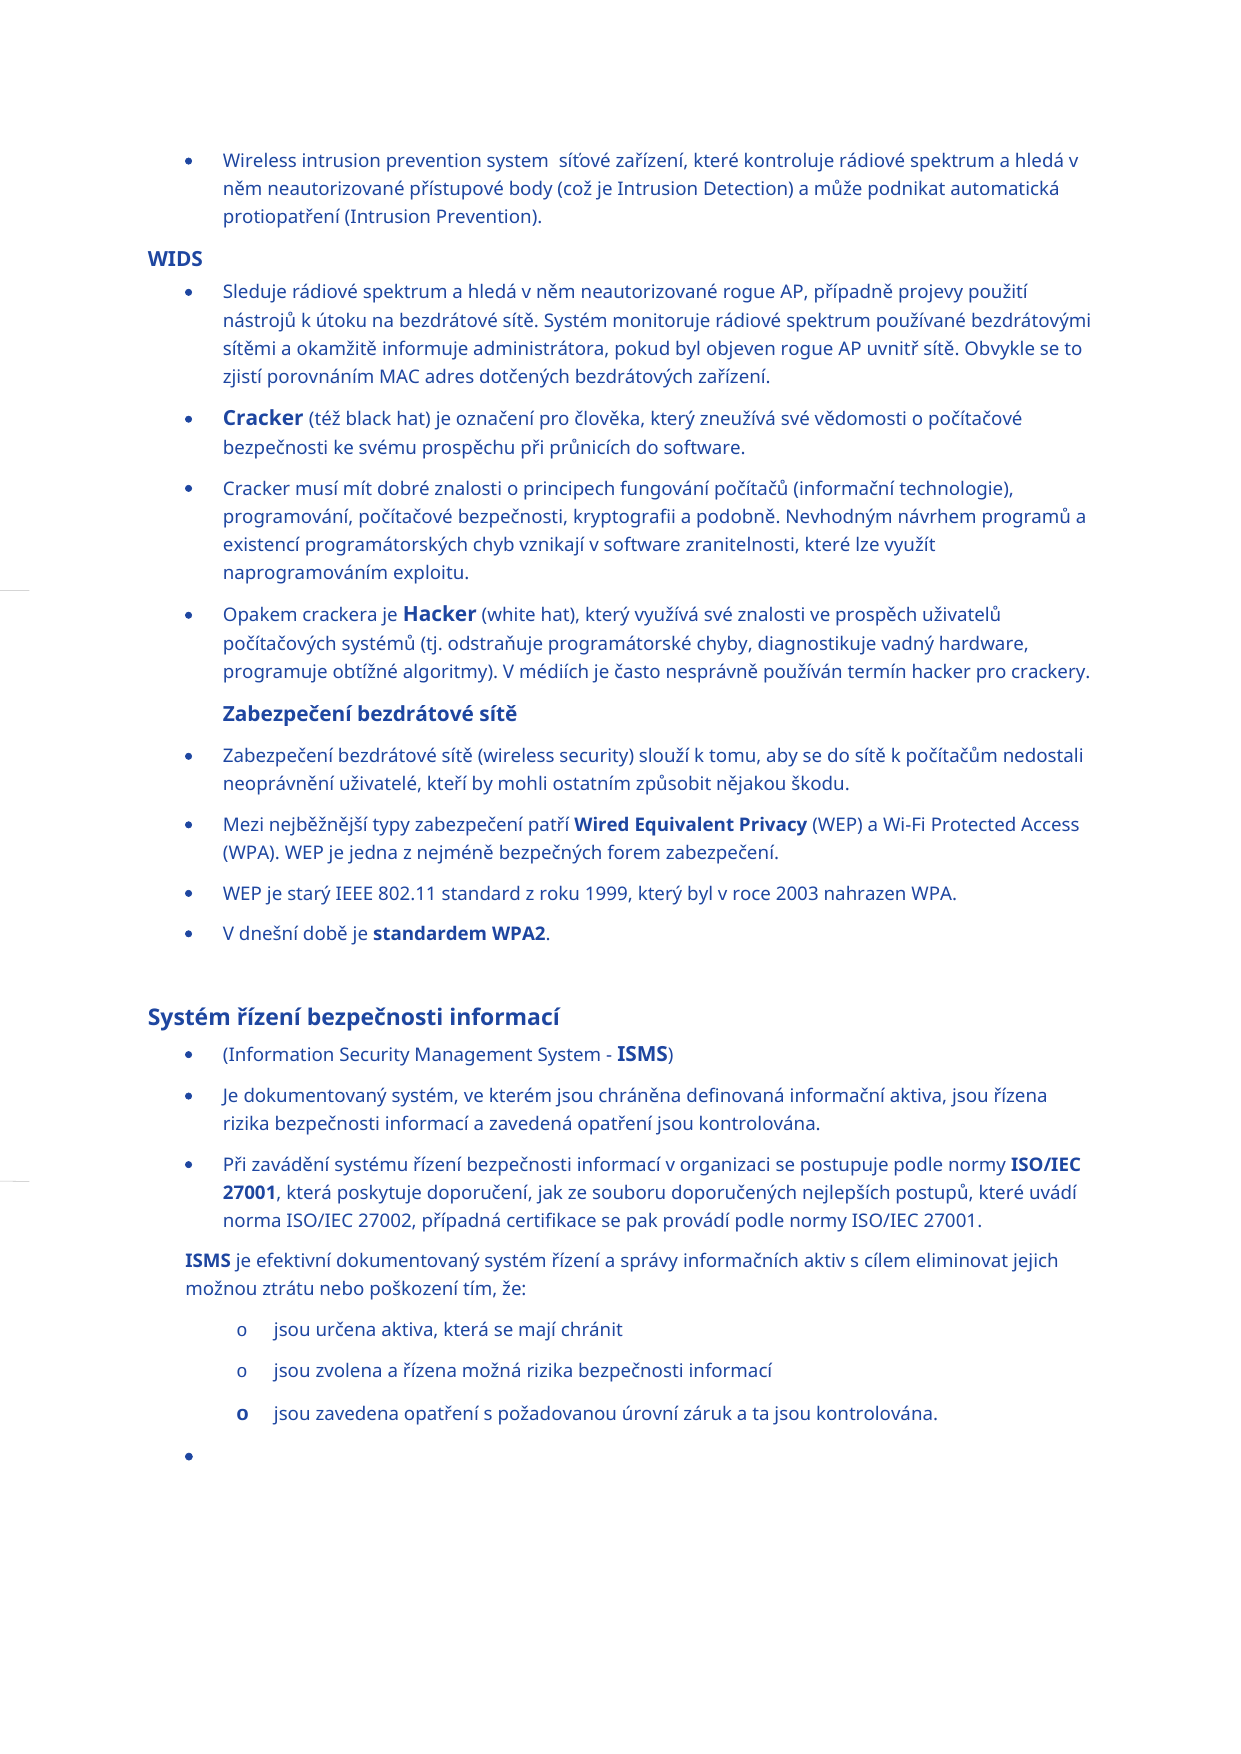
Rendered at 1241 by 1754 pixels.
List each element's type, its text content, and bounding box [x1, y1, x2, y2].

text Zabezpečení bezdrátové sítě (wireless security) slouží k tomu, aby se do sítě k počítačům nedostali neoprávnění uživatelé, kteří by mohli ostatním způsobit nějakou škodu. [185, 743, 1093, 796]
text Je dokumentovaný systém, ve kterém jsou chráněna definovaná informační aktiva, jsou řízena rizika bezpečnosti informací a zavedená opatření jsou kontrolována. [185, 1083, 1093, 1136]
text Sleduje rádiové spektrum a hledá v něm neautorizované rogue AP, případně projevy použití nástrojů k útoku na bezdrátové sítě. Systém monitoruje rádiové spektrum používané bezdrátovými sítěmi a okamžitě informuje administrátora, pokud byl objeven rogue AP uvnitř sítě. Obvykle se to zjistí porovnáním MAC adres dotčených bezdrátových zařízení. [185, 279, 1093, 388]
text WIDS [148, 244, 1093, 273]
text Cracker musí mít dobré znalosti o principech fungování počítačů (informační technologie), programování, počítačové bezpečnosti, kryptografii a podobně. Nevhodným návrhem programů a existencí programátorských chyb vznikají v software zranitelnosti, které lze využít naprogramováním exploitu. [185, 475, 1093, 584]
text (Information Security Management System - ISMS) [185, 1039, 1093, 1067]
text Při zavádění systému řízení bezpečnosti informací v organizaci se postupuje podle normy ISO/IEC 27001, která poskytuje doporučení, jak ze souboru doporučených nejlepších postupů, které uvádí norma ISO/IEC 27002, případná certifikace se pak provádí podle normy ISO/IEC 27001. [185, 1151, 1093, 1233]
text WEP je starý IEEE 802.11 standard z roku 1999, který byl v roce 2003 nahrazen WPA. [185, 880, 1093, 905]
list Zabezpečení bezdrátové sítě [223, 699, 1093, 727]
list ISMS je efektivní dokumentovaný systém řízení a správy informačních aktiv s cílem eliminovat jejich možnou ztrátu nebo poškození tím, že: [185, 1248, 1093, 1301]
list jsou určena aktiva, která se mají chránit [236, 1316, 1093, 1342]
text Systém řízení bezpečnosti informací [148, 1001, 1093, 1033]
text Cracker (též black hat) je označení pro člověka, který zneužívá své vědomosti o počítačové bezpečnosti ke svému prospěchu při průnicích do software. [185, 403, 1093, 460]
text Opakem crackera je Hacker (white hat), který využívá své znalosti ve prospěch uživatelů počítačových systémů (tj. odstraňuje programátorské chyby, diagnostikuje vadný hardware, programuje obtížné algoritmy). V médiích je často nesprávně používán termín hacker pro crackery. [185, 599, 1093, 684]
list jsou zvolena a řízena možná rizika bezpečnosti informací [236, 1357, 1093, 1383]
text Mezi nejběžnější typy zabezpečení patří Wired Equivalent Privacy (WEP) a Wi-Fi Protected Access (WPA). WEP je jedna z nejméně bezpečných forem zabezpečení. [185, 811, 1093, 865]
text V dnešní době je standardem WPA2. [185, 920, 1093, 946]
text Wireless intrusion prevention system síťové zařízení, které kontroluje rádiové spektrum a hledá v něm neautorizované přístupové body (což je Intrusion Detection) a může podnikat automatická protiopatření (Intrusion Prevention). [185, 148, 1093, 229]
list jsou zavedena opatření s požadovanou úrovní záruk a ta jsou kontrolována. [236, 1398, 1093, 1426]
